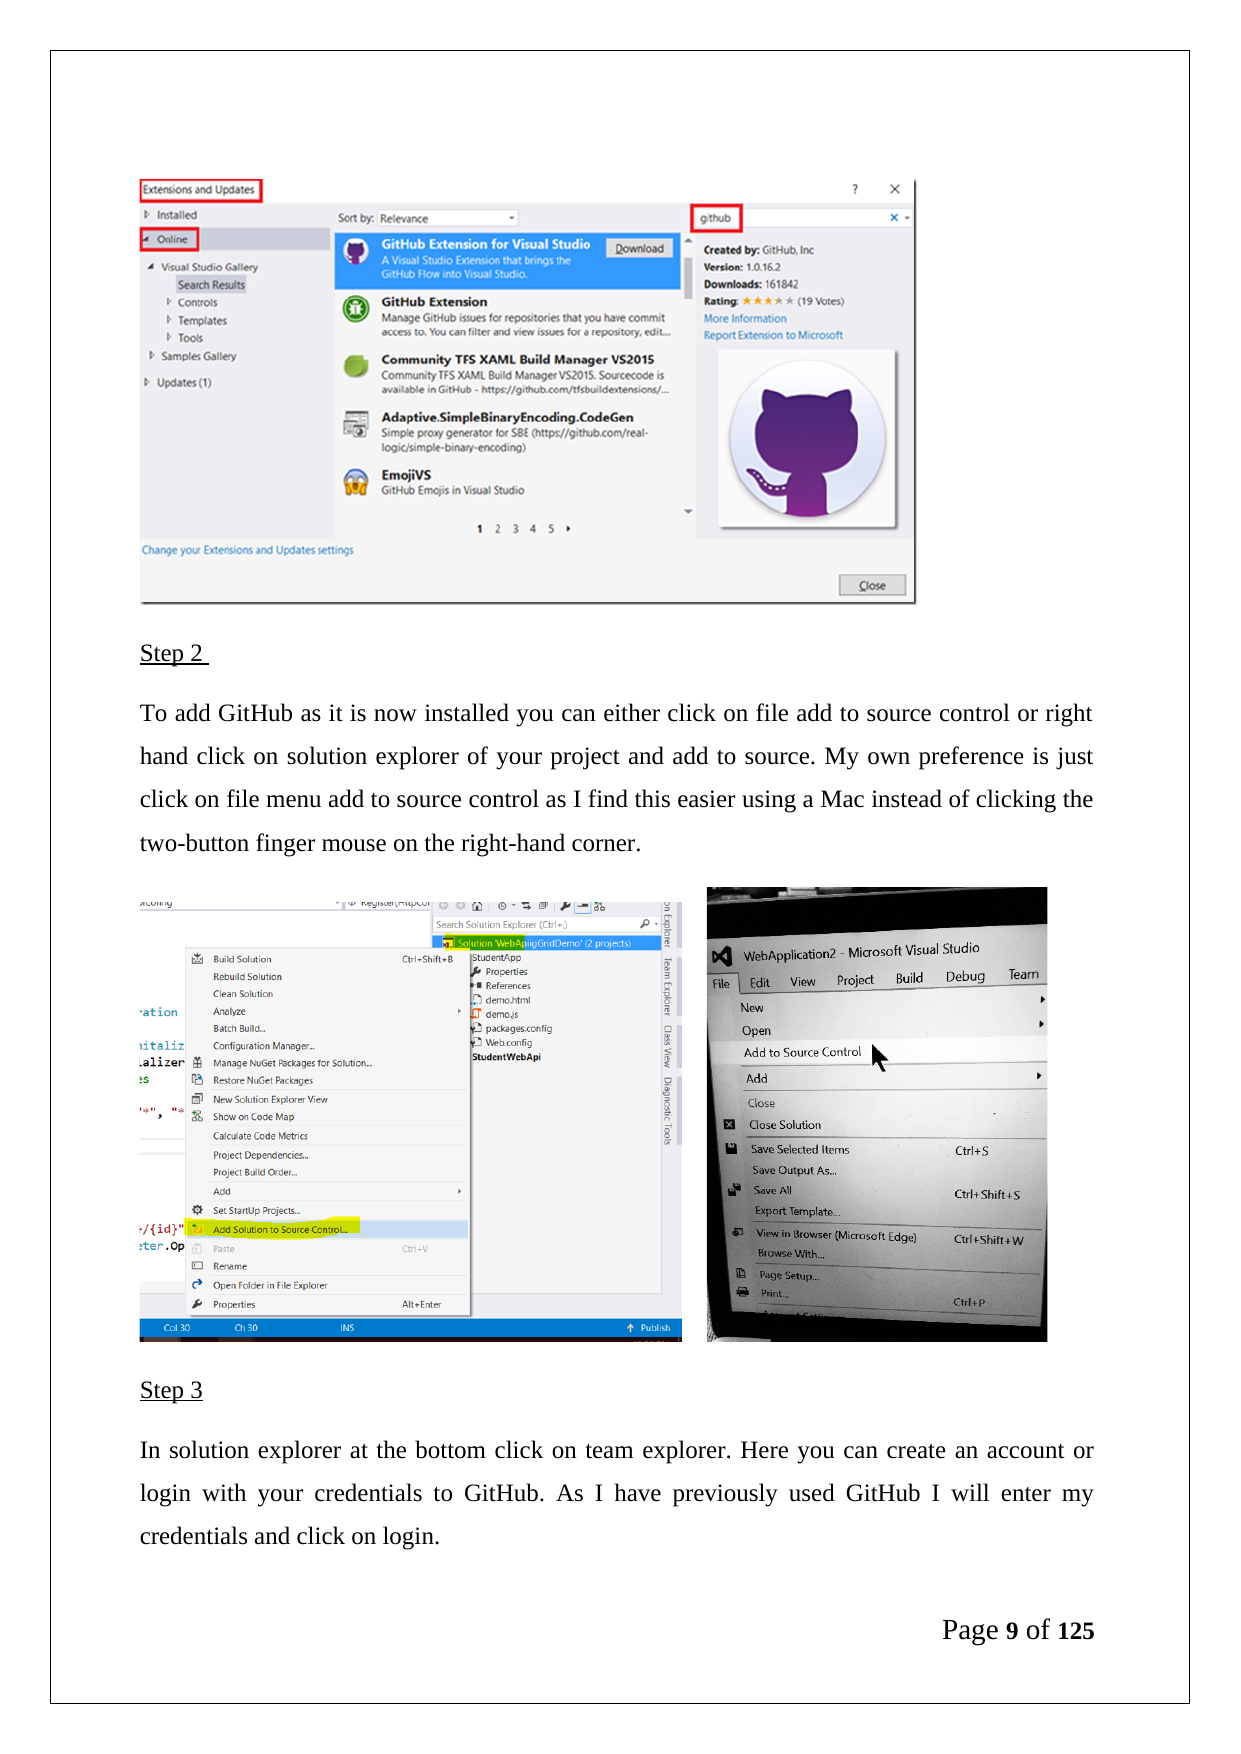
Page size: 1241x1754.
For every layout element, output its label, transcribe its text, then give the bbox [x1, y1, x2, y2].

text In solution explorer at the bottom click on team explorer. Here you can create an account or login with your credentials to GitHub. As I have previously used GitHub I will enter my credentials and click on login. [139, 1435, 1094, 1550]
picture [139, 887, 1048, 1342]
picture [139, 179, 917, 605]
text To add GitHub as it is now installed you can either click on file add to source control or right hand click on solution explorer of your project and add to source. My own preference is just click on file menu add to source control as I find this easier using a Mac instead of clicking the two-button finger mouse on the right-hand corner. [139, 698, 1094, 856]
text Step 3 [139, 1375, 1094, 1404]
text Step 2 [139, 638, 1094, 667]
